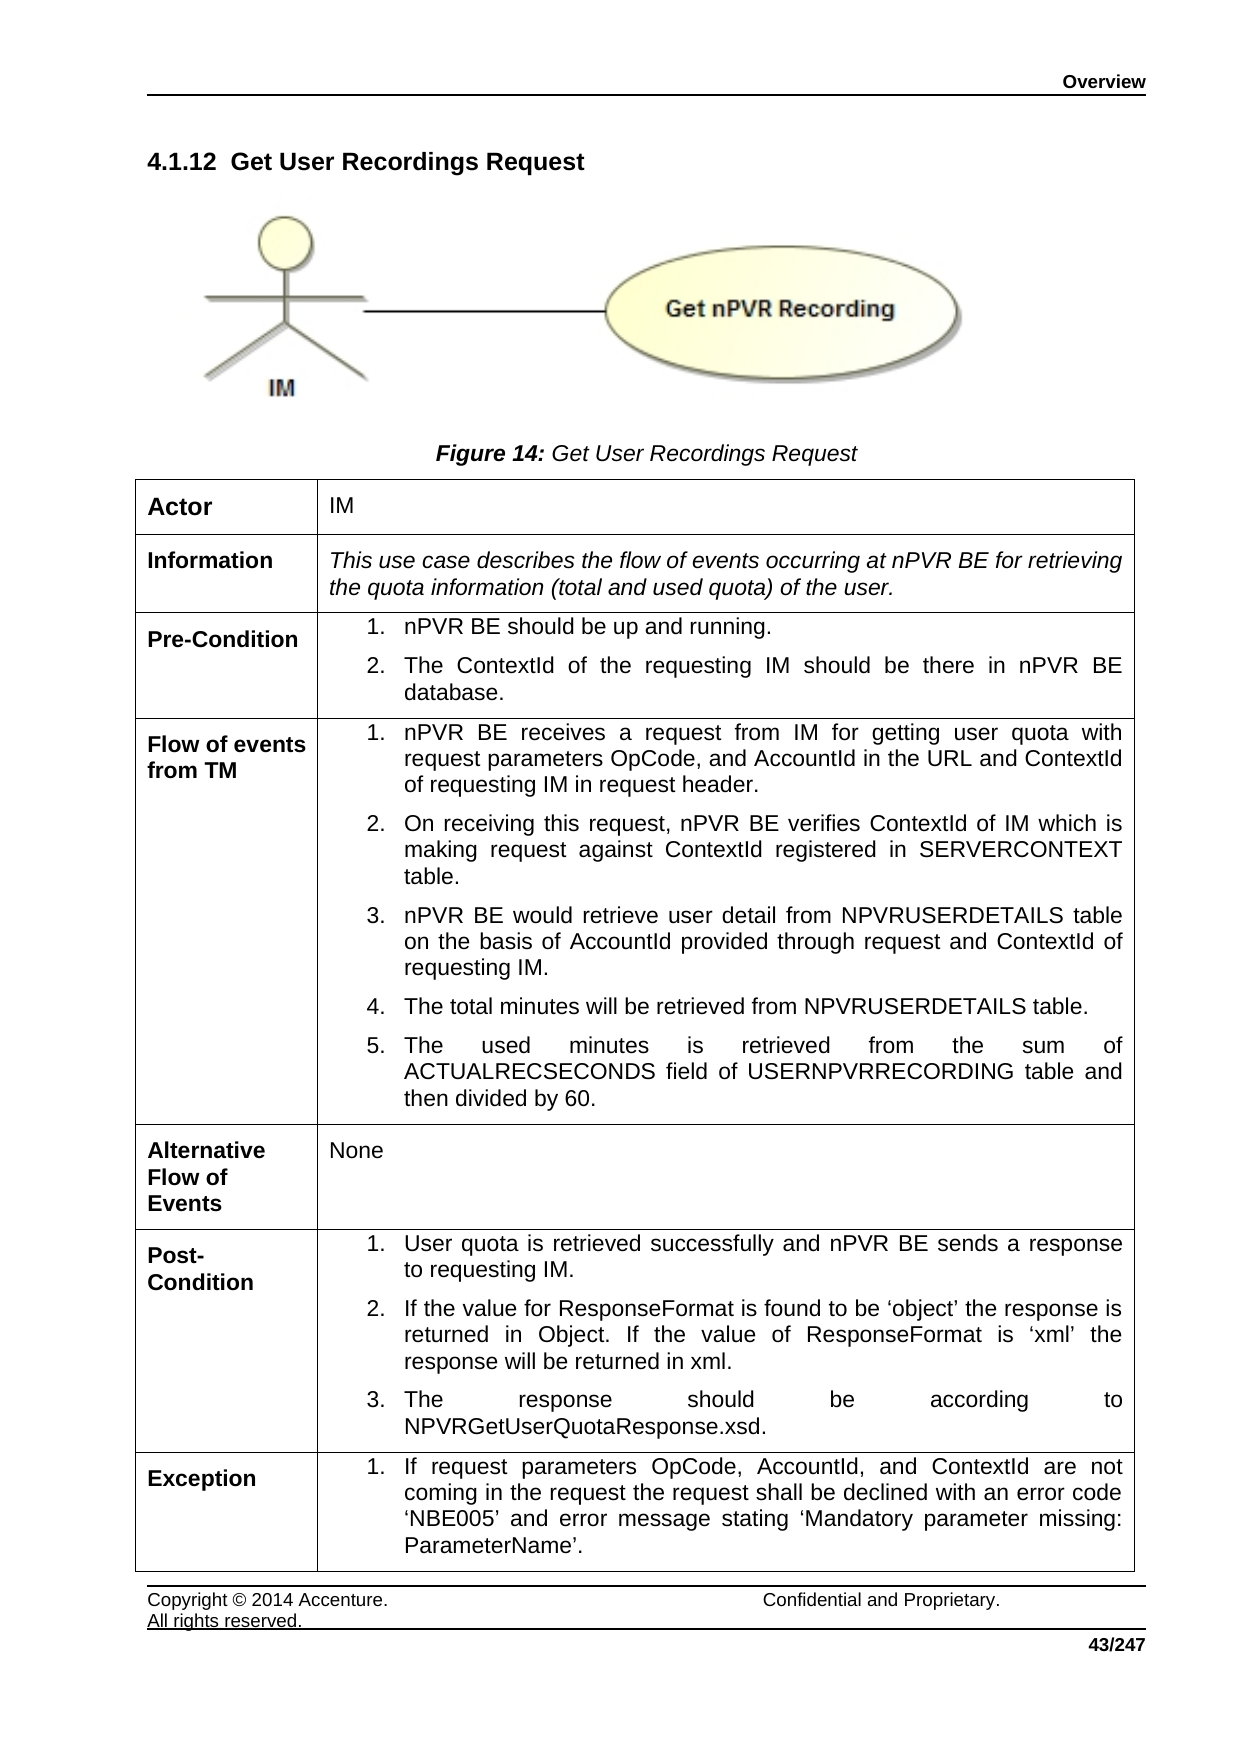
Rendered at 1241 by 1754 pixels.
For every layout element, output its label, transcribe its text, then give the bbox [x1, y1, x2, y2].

table_cell Pre-Condition [136, 613, 317, 717]
table_cell Information [136, 535, 317, 612]
table_cell nPVR BE receives a request from IM for getting user quota with request parameters OpCode, and AccountId in the URL and ContextId of requesting IM in request header. On receiving this request, nPVR BE verifies ContextId of IM which is making request against ContextId registered in SERVERCONTEXT table. nPVR BE would retrieve user detail from NPVRUSERDETAILS table on the basis of AccountId provided through request and ContextId of requesting IM. The total minutes will be retrieved from NPVRUSERDETAILS table. The used minutes is retrieved from the sum of ACTUALRECSECONDS field of USERNPVRRECORDING table and then divided by 60. [318, 719, 1134, 1123]
table_header IM [318, 480, 1134, 533]
table_cell Exception [136, 1453, 317, 1571]
table_cell None [318, 1125, 1134, 1229]
subtitle Get User Recordings Request [147, 147, 1146, 176]
table_cell Post-Condition [136, 1230, 317, 1452]
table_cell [318, 1453, 1134, 1571]
table_header Actor [136, 480, 317, 533]
table_cell Alternative Flow of Events [136, 1125, 317, 1229]
table_cell User quota is retrieved successfully and nPVR BE sends a response to requesting IM. If the value for ResponseFormat is found to be ‘object’ the response is returned in Object. If the value of ResponseFormat is ‘xml’ the response will be returned in xml. The response should be according to NPVRGetUserQuotaResponse.xsd. [318, 1230, 1134, 1452]
text Figure 14: Get User Recordings Request [147, 440, 1146, 466]
table_cell This use case describes the flow of events occurring at nPVR BE for retrieving the quota information (total and used quota) of the user. [318, 535, 1134, 612]
table_cell Flow of events from TM [136, 719, 317, 1123]
picture [147, 196, 977, 428]
table_cell nPVR BE should be up and running. The ContextId of the requesting IM should be there in nPVR BE database. [318, 613, 1134, 717]
